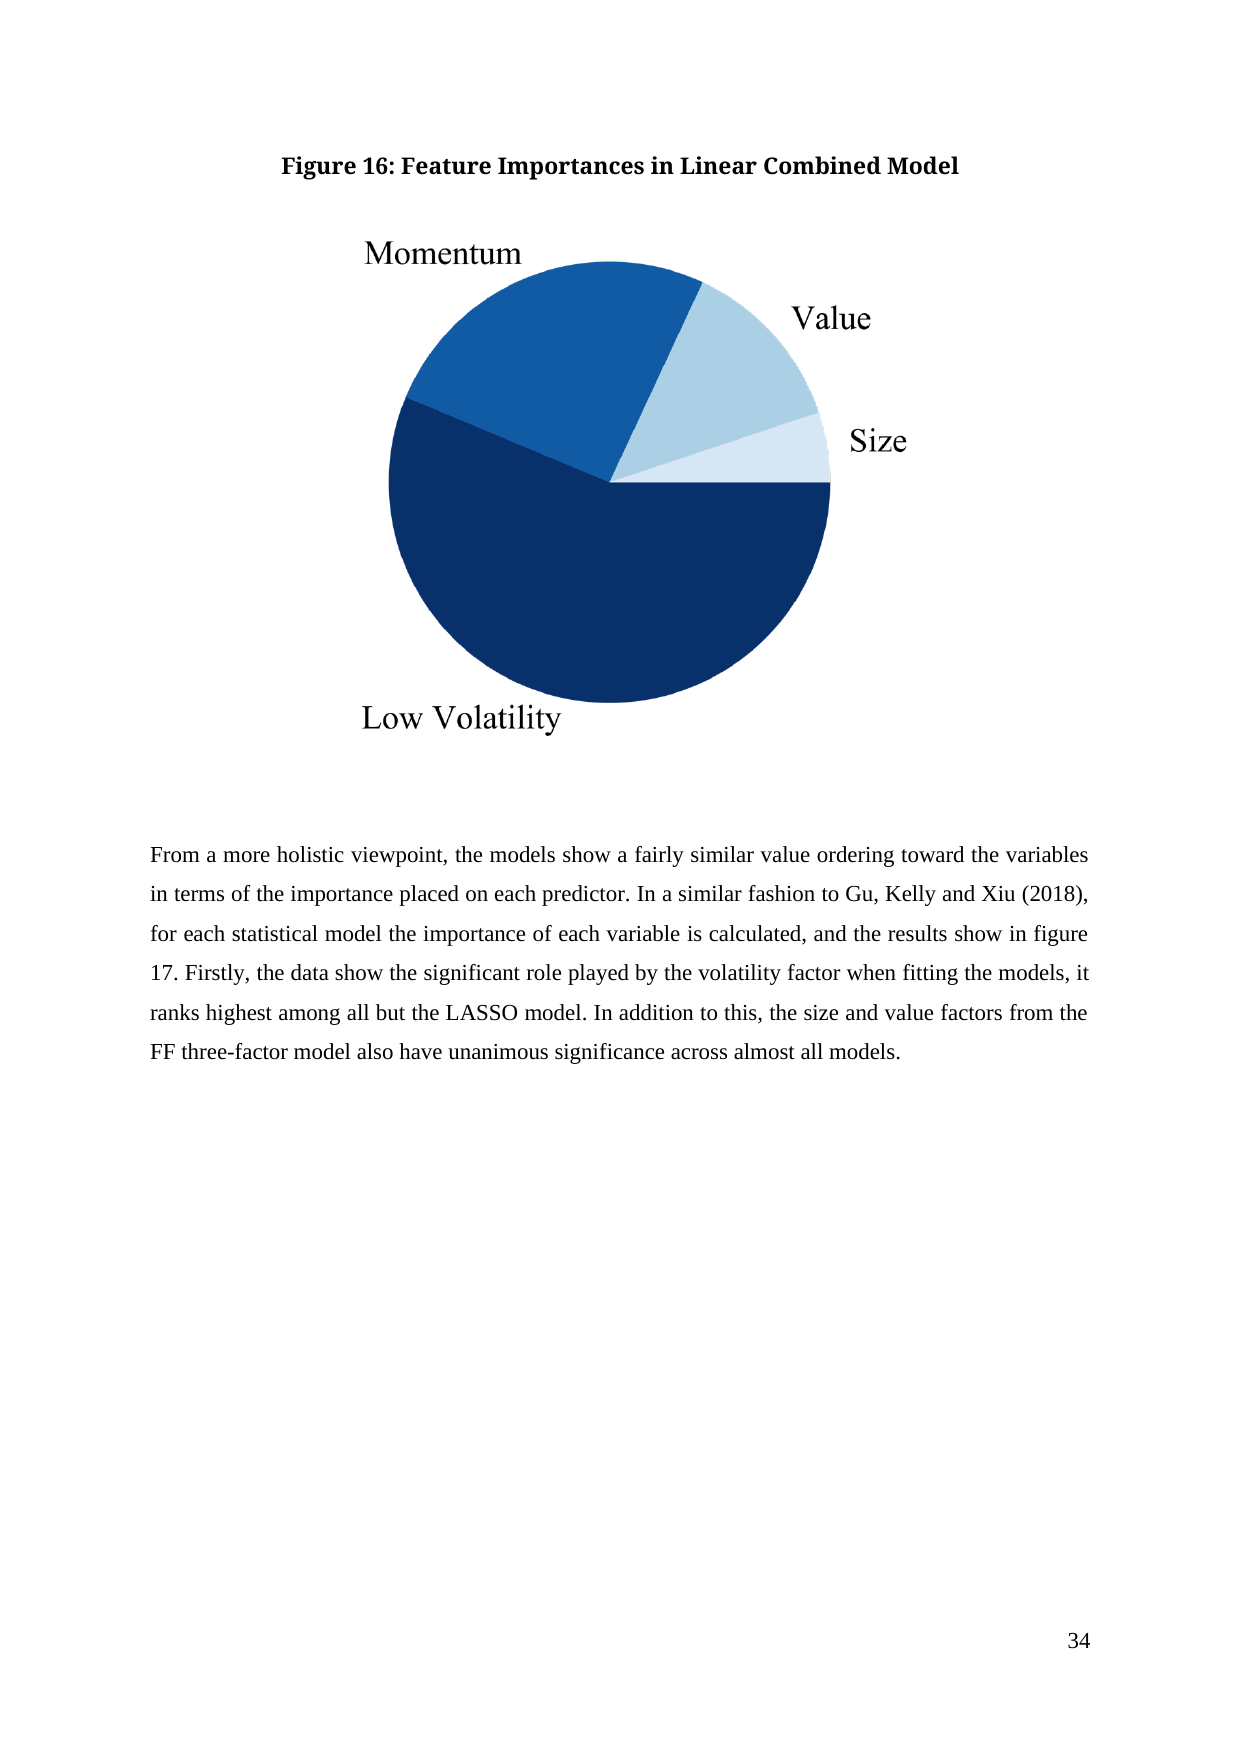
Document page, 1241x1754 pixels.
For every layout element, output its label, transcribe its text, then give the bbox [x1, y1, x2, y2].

text From a more holistic viewpoint, the models show a fairly similar value ordering toward the variables in terms of the importance placed on each predictor. In a similar fashion to Gu, Kelly and Xiu (2018), for each statistical model the importance of each variable is calculated, and the results show in figure 17. Firstly, the data show the significant role played by the volatility factor when fitting the models, it ranks highest among all but the LASSO model. In addition to this, the size and value factors from the FF three-factor model also have unanimous significance across almost all models. [150, 841, 1090, 1064]
text Figure 16: Feature Importances in Linear Combined Model [150, 150, 1090, 181]
picture [328, 202, 912, 763]
